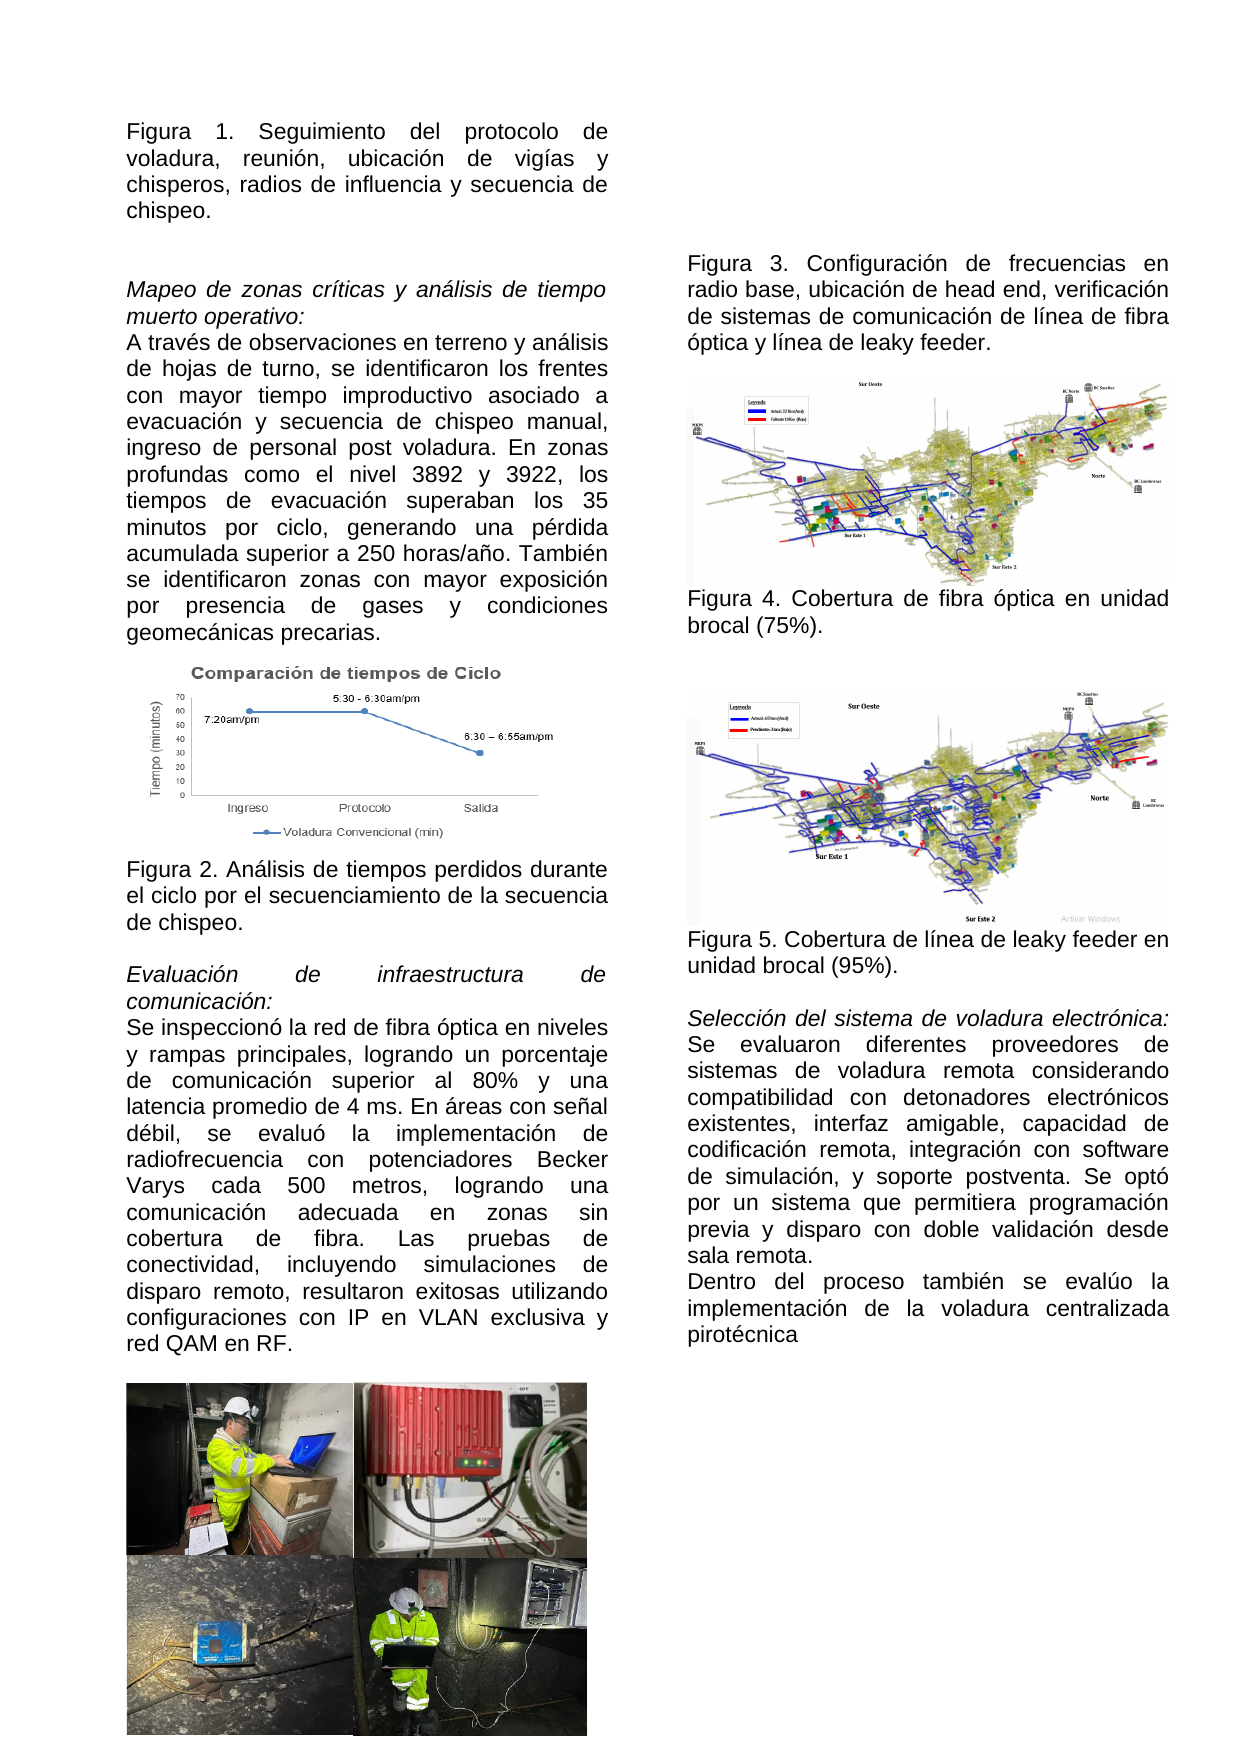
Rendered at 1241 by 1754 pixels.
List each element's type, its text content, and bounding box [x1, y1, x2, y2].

text Dentro del proceso también se evalúo la implementación de la voladura centralizada pirotécnica [687, 1268, 1169, 1347]
text Selección del sistema de voladura electrónica: Se evaluaron diferentes proveedores de sistemas de voladura remota considerando compatibilidad con detonadores electrónicos existentes, interfaz amigable, capacidad de codificación remota, integración con software de simulación, y soporte postventa. Se optó por un sistema que permitiera programación previa y disparo con doble validación desde sala remota. [687, 1005, 1169, 1268]
picture [126, 1382, 588, 1736]
picture [687, 690, 1169, 926]
text Figura 1. Seguimiento del protocolo de voladura, reunión, ubicación de vigías y chisperos, radios de influencia y secuencia de chispeo. [126, 118, 608, 223]
picture [132, 655, 565, 851]
text Mapeo de zonas críticas y análisis de tiempo muerto operativo: [126, 276, 608, 329]
text Evaluación de infraestructura de comunicación: [126, 961, 608, 1014]
text Figura 5. Cobertura de línea de leaky feeder en unidad brocal (95%). [687, 926, 1169, 978]
text Figura 2. Análisis de tiempos perdidos durante el ciclo por el secuenciamiento de la secuencia de chispeo. [126, 856, 608, 935]
text A través de observaciones en terreno y análisis de hojas de turno, se identificaron los frentes con mayor tiempo improductivo asociado a evacuación y secuencia de chispeo manual, ingreso de personal post voladura. En zonas profundas como el nivel 3892 y 3922, los tiempos de evacuación superaban los 35 minutos por ciclo, generando una pérdida acumulada superior a 250 horas/año. También se identificaron zonas con mayor exposición por presencia de gases y condiciones geomecánicas precarias. [126, 329, 608, 645]
text Figura 3. Configuración de frecuencias en radio base, ubicación de head end, verificación de sistemas de comunicación de línea de fibra óptica y línea de leaky feeder. [687, 250, 1169, 355]
text Figura 4. Cobertura de fibra óptica en unidad brocal (75%). [687, 586, 1169, 638]
picture [687, 381, 1172, 586]
text Se inspeccionó la red de fibra óptica en niveles y rampas principales, logrando un porcentaje de comunicación superior al 80% y una latencia promedio de 4 ms. En áreas con señal débil, se evaluó la implementación de radiofrecuencia con potenciadores Becker Varys cada 500 metros, logrando una comunicación adecuada en zonas sin cobertura de fibra. Las pruebas de conectividad, incluyendo simulaciones de disparo remoto, resultaron exitosas utilizando configuraciones con IP en VLAN exclusiva y red QAM en RF. [126, 1014, 608, 1357]
